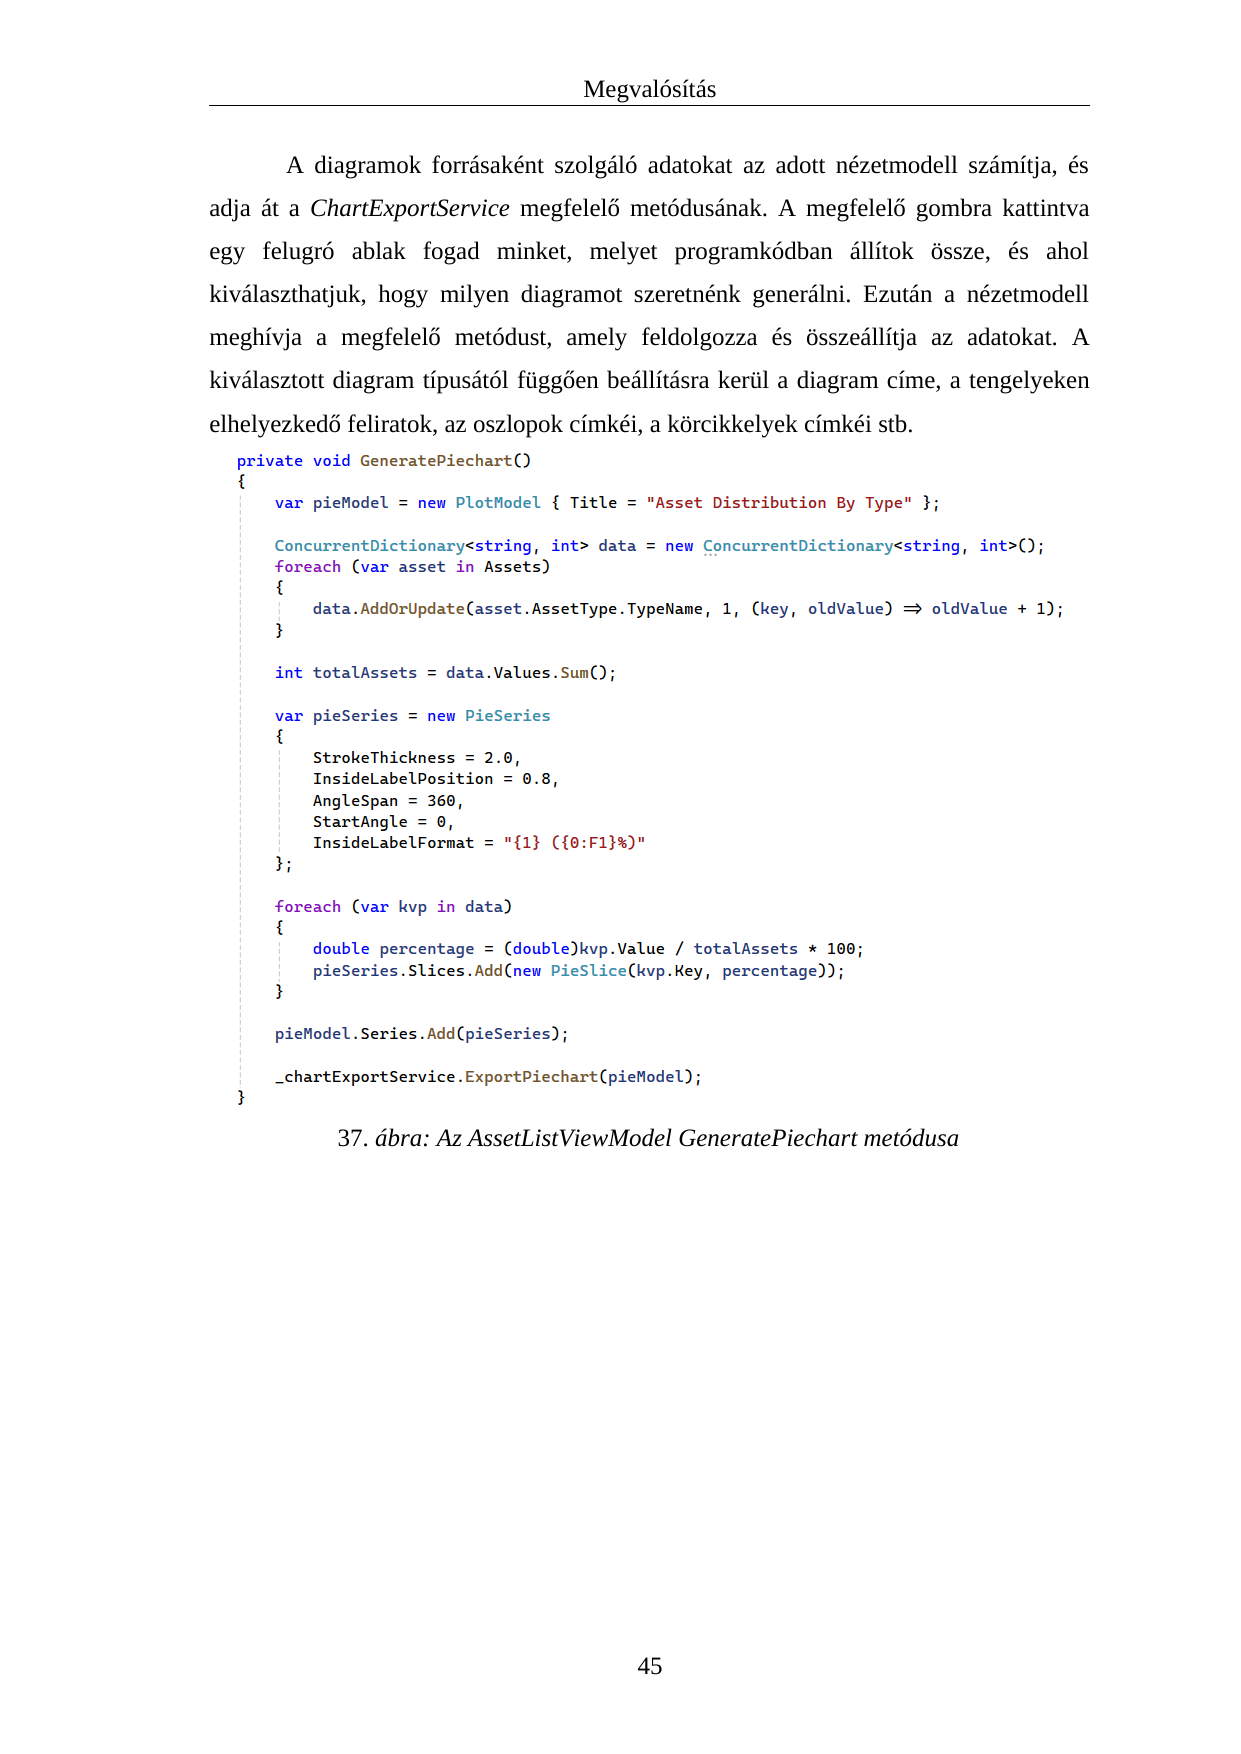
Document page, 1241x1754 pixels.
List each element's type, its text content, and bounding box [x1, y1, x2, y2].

text A diagramok forrásaként szolgáló adatokat az adott nézetmodell számítja, és adja át a ChartExportService megfelelő metódusának. A megfelelő gombra kattintva egy felugró ablak fogad minket, melyet programkódban állítok össze, és ahol kiválaszthatjuk, hogy milyen diagramot szeretnénk generálni. Ezután a nézetmodell meghívja a megfelelő metódust, amely feldolgozza és összeállítja az adatokat. A kiválasztott diagram típusától függően beállításra kerül a diagram címe, a tengelyeken elhelyezkedő feliratok, az oszlopok címkéi, a körcikkelyek címkéi stb. [209, 150, 1090, 437]
text 37. ábra: Az AssetListViewModel GeneratePiechart metódusa [209, 1123, 1090, 1152]
picture [232, 451, 1067, 1110]
